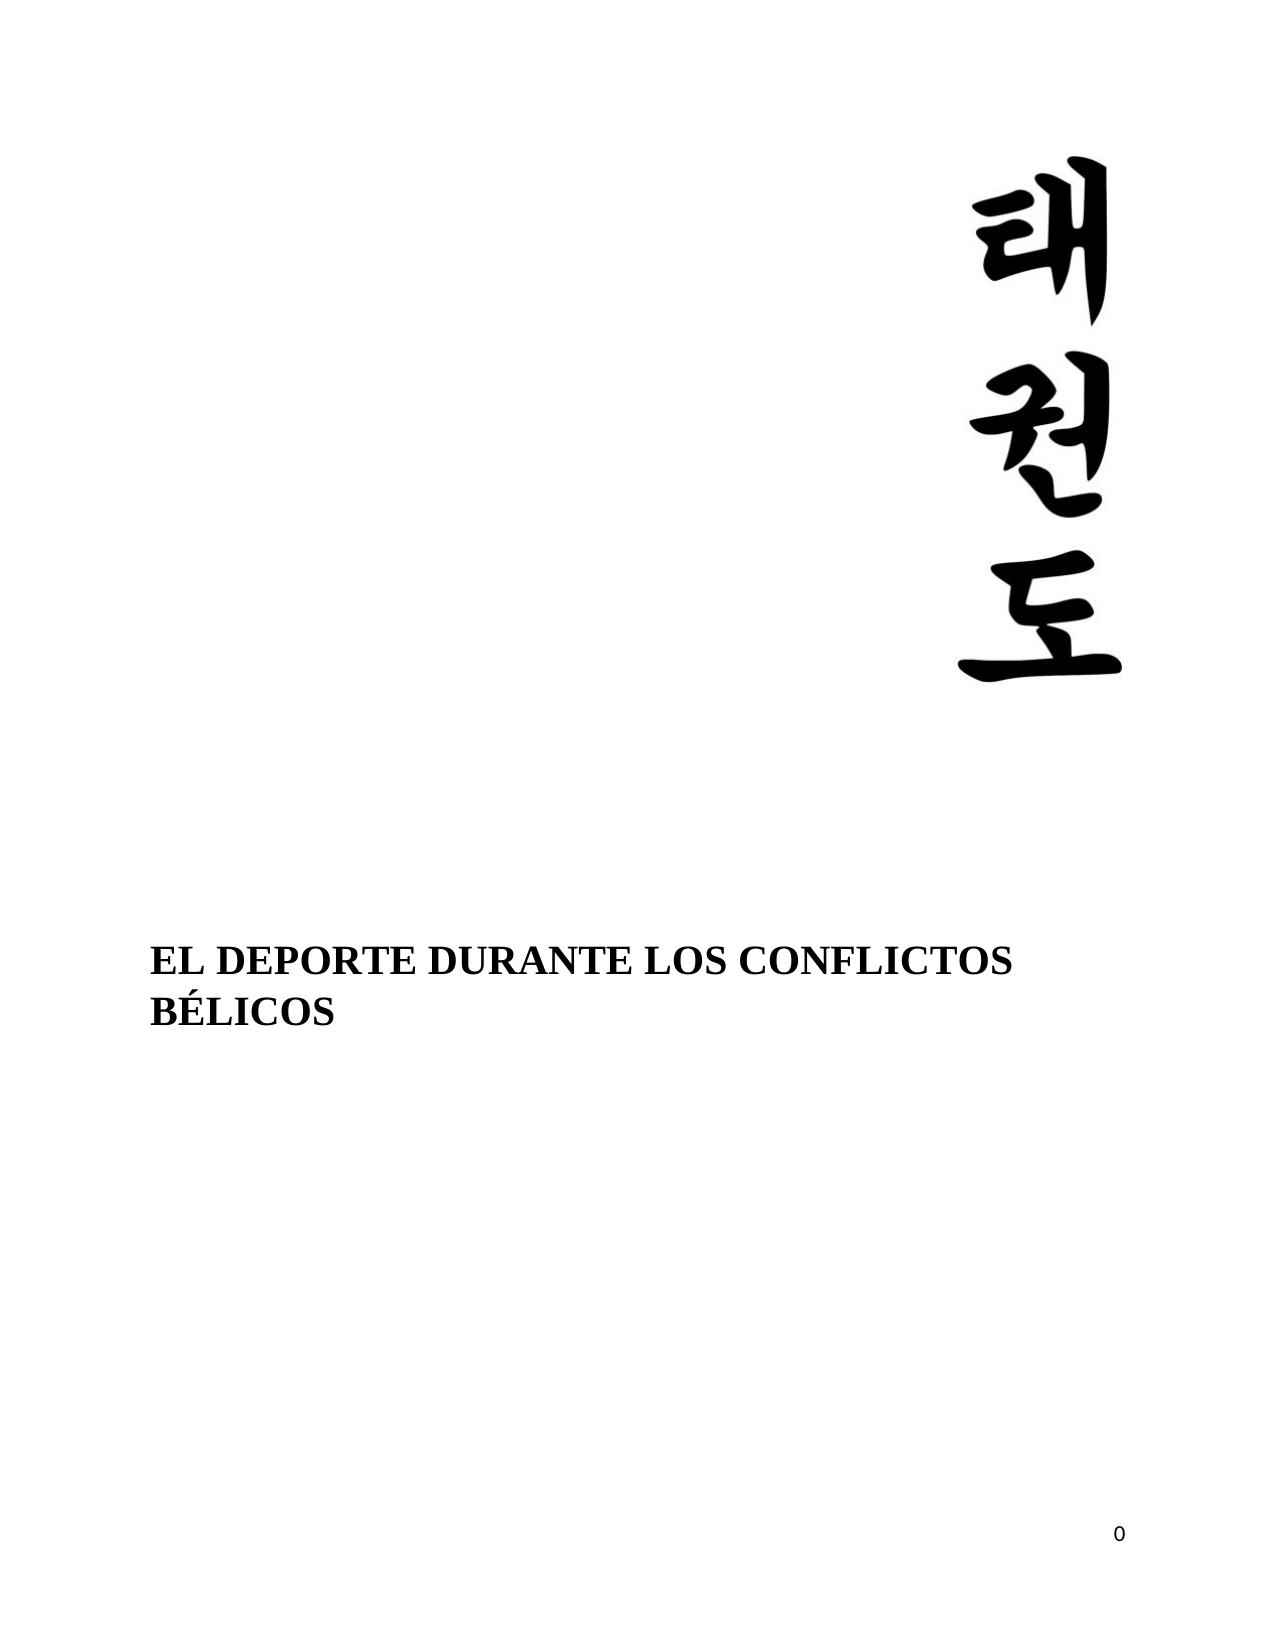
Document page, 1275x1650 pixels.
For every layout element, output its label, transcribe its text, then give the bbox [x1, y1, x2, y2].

text EL DEPORTE DURANTE LOS CONFLICTOS BÉLICOS [150, 935, 1125, 1035]
picture [953, 150, 1126, 692]
